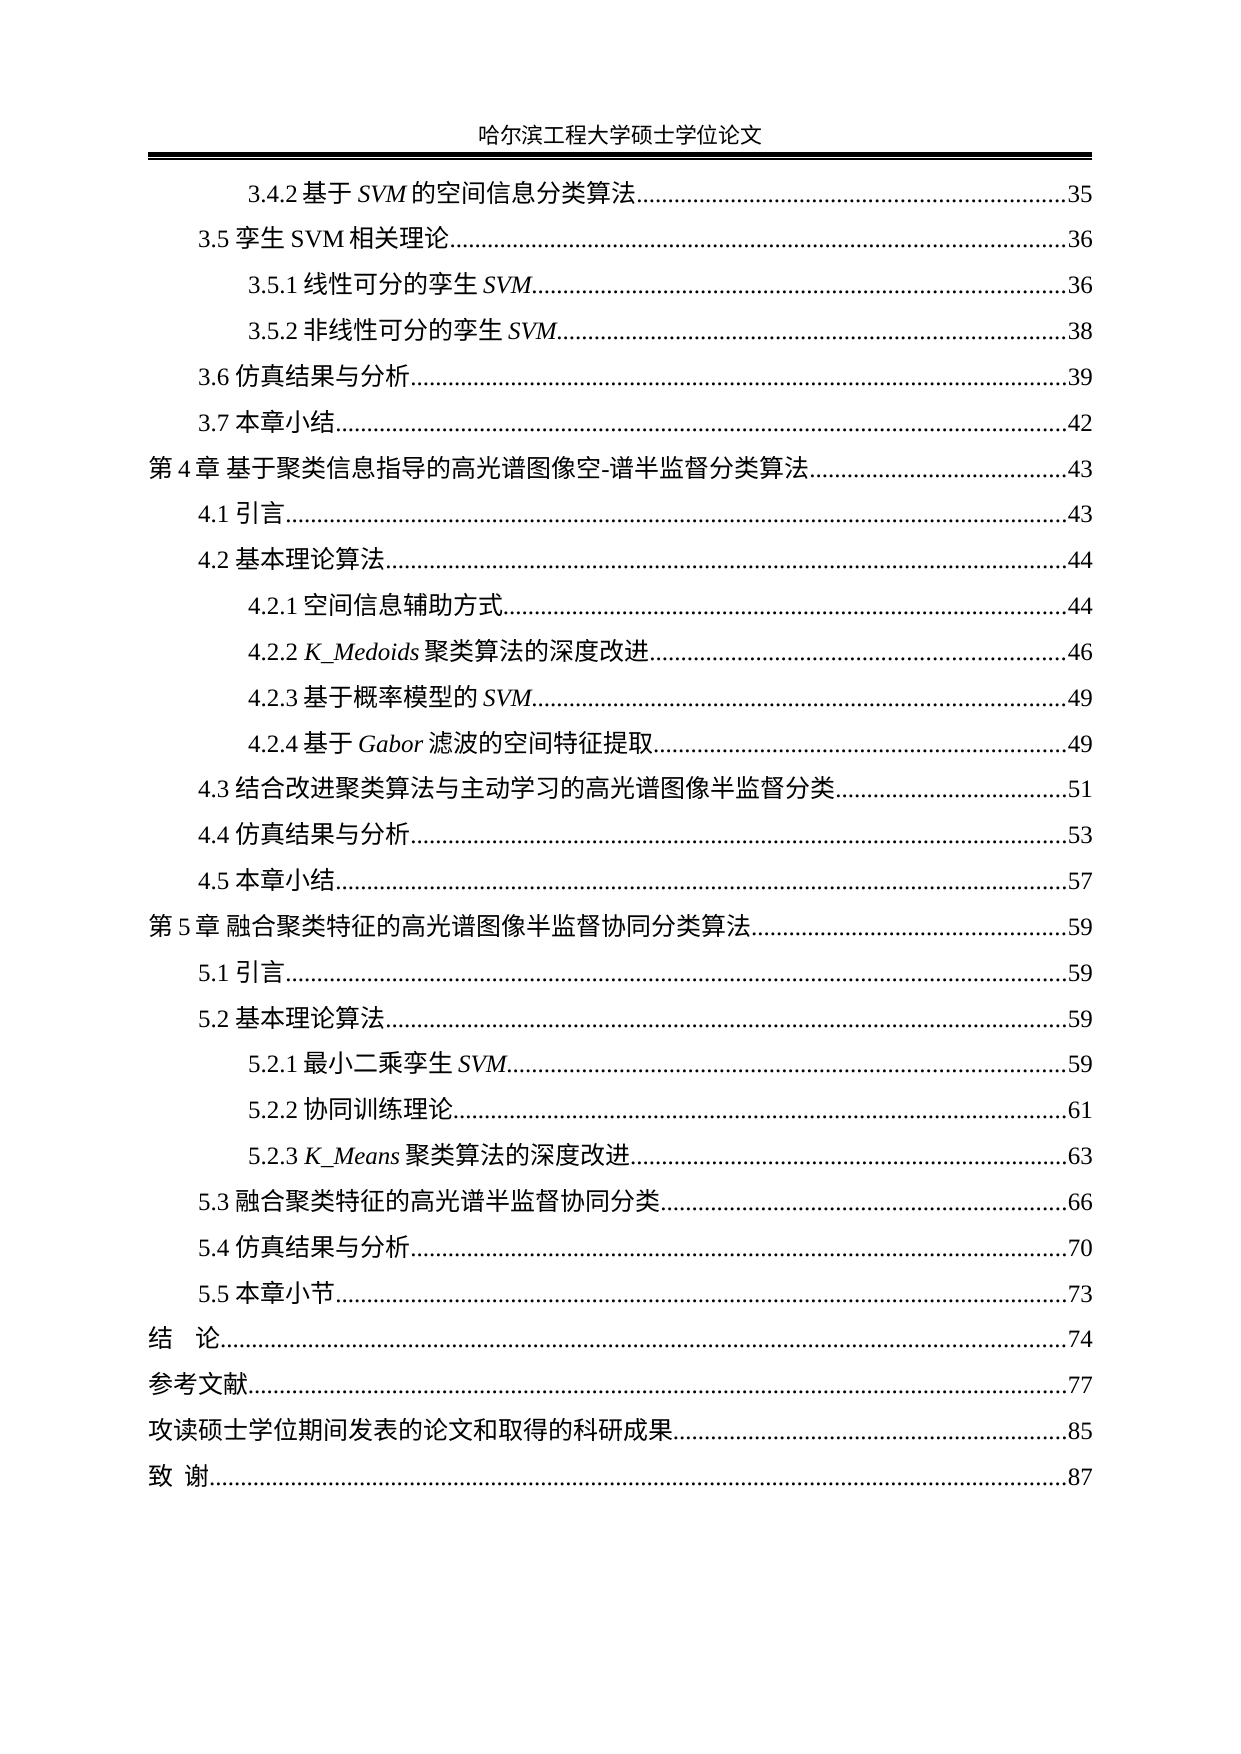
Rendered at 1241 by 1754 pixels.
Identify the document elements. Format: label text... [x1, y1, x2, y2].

text 5.2.3 K_Means聚类算法的深度改进 63 [148, 1128, 1092, 1174]
text 攻读硕士学位期间发表的论文和取得的科研成果 85 [148, 1403, 1092, 1449]
text 4.5 本章小结 57 [148, 853, 1092, 899]
text 5.2.1最小二乘孪生SVM 59 [148, 1036, 1092, 1082]
text 结 论 74 [148, 1311, 1092, 1357]
text 3.5.1线性可分的孪生SVM 36 [148, 257, 1092, 303]
text 5.2.2协同训练理论 61 [148, 1082, 1092, 1128]
text 4.2 基本理论算法 44 [148, 532, 1092, 578]
text 3.6 仿真结果与分析 39 [148, 349, 1092, 394]
text 4.2.4基于Gabor滤波的空间特征提取 49 [148, 715, 1092, 761]
text 4.2.3基于概率模型的SVM 49 [148, 669, 1092, 715]
text 5.4 仿真结果与分析 70 [148, 1219, 1092, 1265]
text 3.5 孪生SVM相关理论 36 [148, 211, 1092, 257]
text 4.2.1空间信息辅助方式 44 [148, 578, 1092, 624]
text 5.3 融合聚类特征的高光谱半监督协同分类 66 [148, 1174, 1092, 1219]
text 第5章 融合聚类特征的高光谱图像半监督协同分类算法 59 [148, 899, 1092, 944]
text 5.1 引言 59 [148, 944, 1092, 990]
text 4.4 仿真结果与分析 53 [148, 807, 1092, 853]
text 4.1 引言 43 [148, 486, 1092, 532]
text 3.4.2基于SVM的空间信息分类算法 35 [148, 165, 1092, 211]
text 5.2 基本理论算法 59 [148, 990, 1092, 1036]
text 第4章 基于聚类信息指导的高光谱图像空-谱半监督分类算法 43 [148, 440, 1092, 486]
text 参考文献 77 [148, 1357, 1092, 1403]
text 5.5 本章小节 73 [148, 1265, 1092, 1311]
text 4.2.2 K_Medoids聚类算法的深度改进 46 [148, 624, 1092, 669]
text 3.5.2非线性可分的孪生SVM 38 [148, 303, 1092, 349]
text 致 谢 87 [148, 1449, 1092, 1494]
text 3.7 本章小结 42 [148, 394, 1092, 440]
text 4.3 结合改进聚类算法与主动学习的高光谱图像半监督分类 51 [148, 761, 1092, 807]
